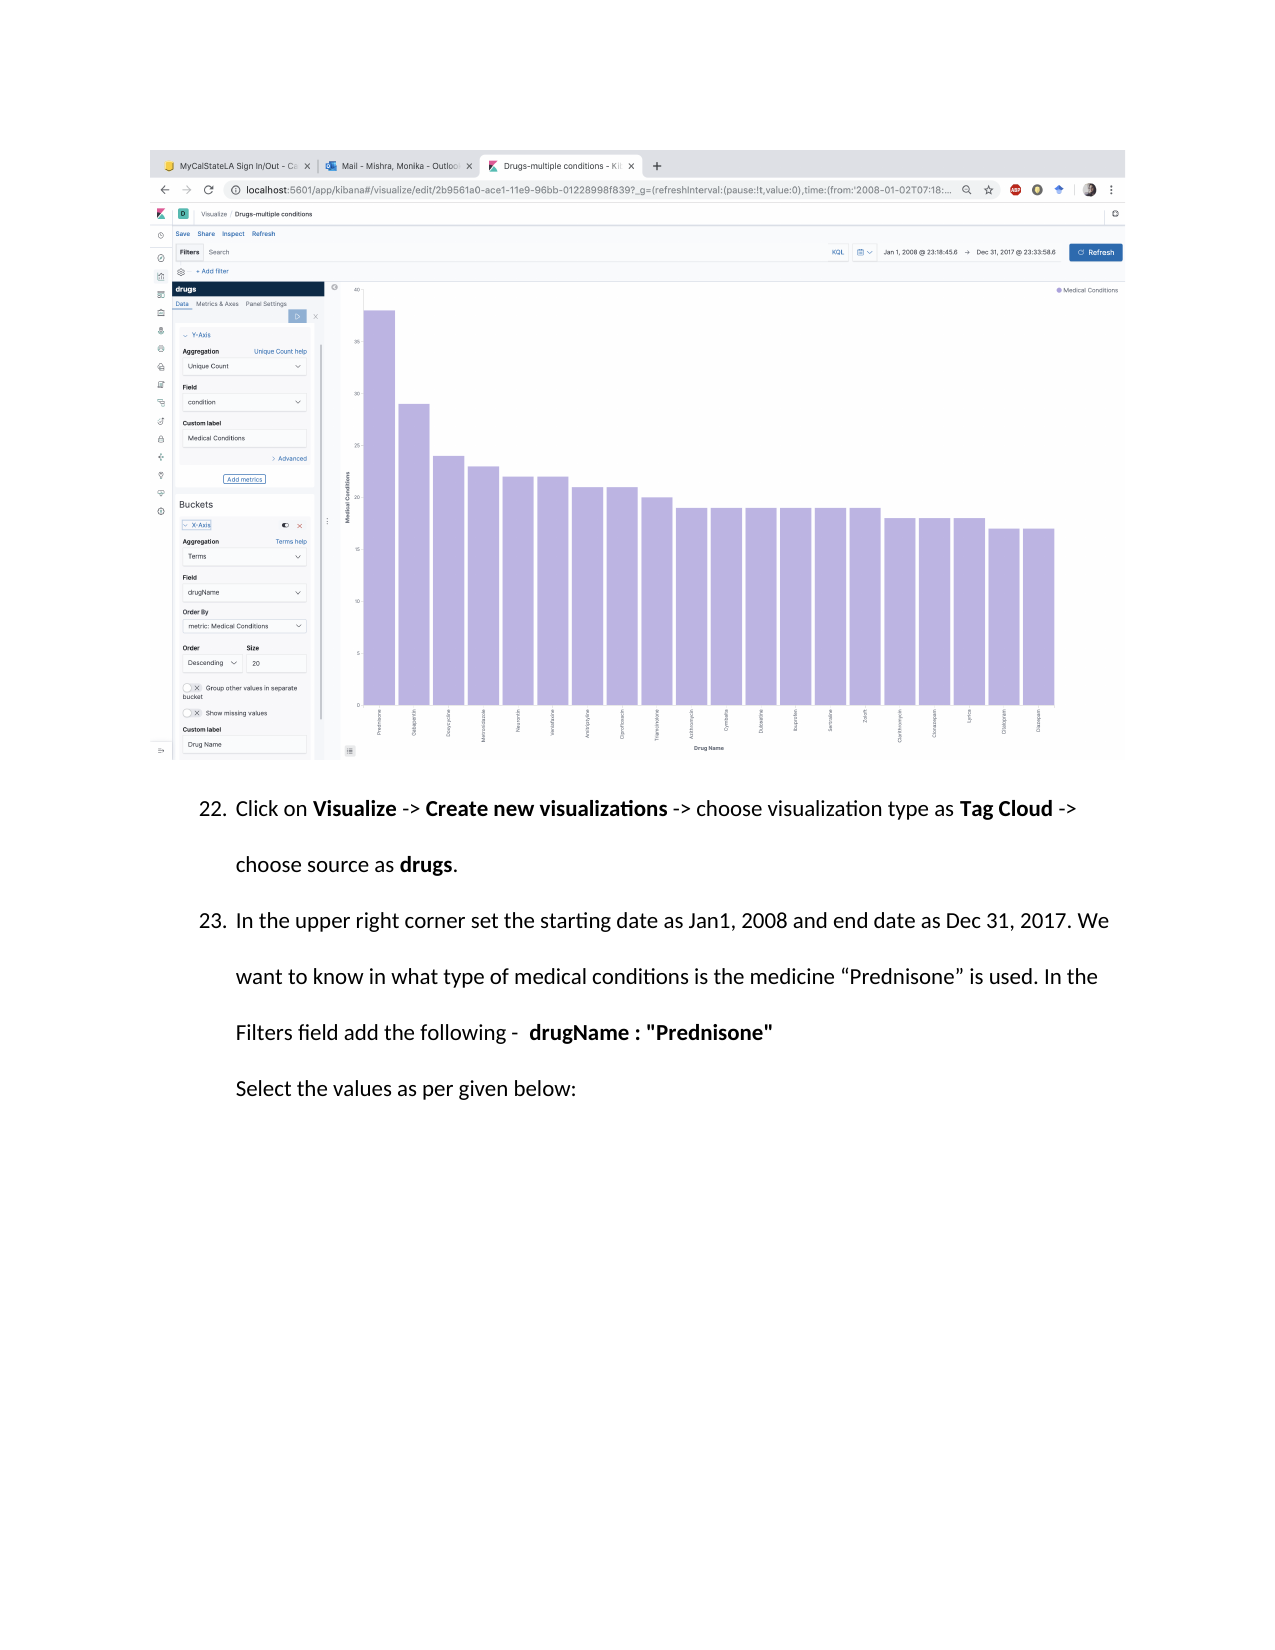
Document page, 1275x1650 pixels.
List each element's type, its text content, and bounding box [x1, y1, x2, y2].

list Click on Visualize -> Create new visualizations -> choose visualization type as Tag Cloud -> choose source as drugs. [198, 794, 1118, 878]
picture [150, 150, 1125, 760]
list Select the values as per given below: [236, 1074, 1118, 1102]
list In the upper right corner set the starting date as Jan1, 2008 and end date as Dec 31, 2017. We want to know in what type of medical conditions is the medicine “Prednisone” is used. In the Filters field add the following - drugName : "Prednisone" [198, 906, 1118, 1046]
